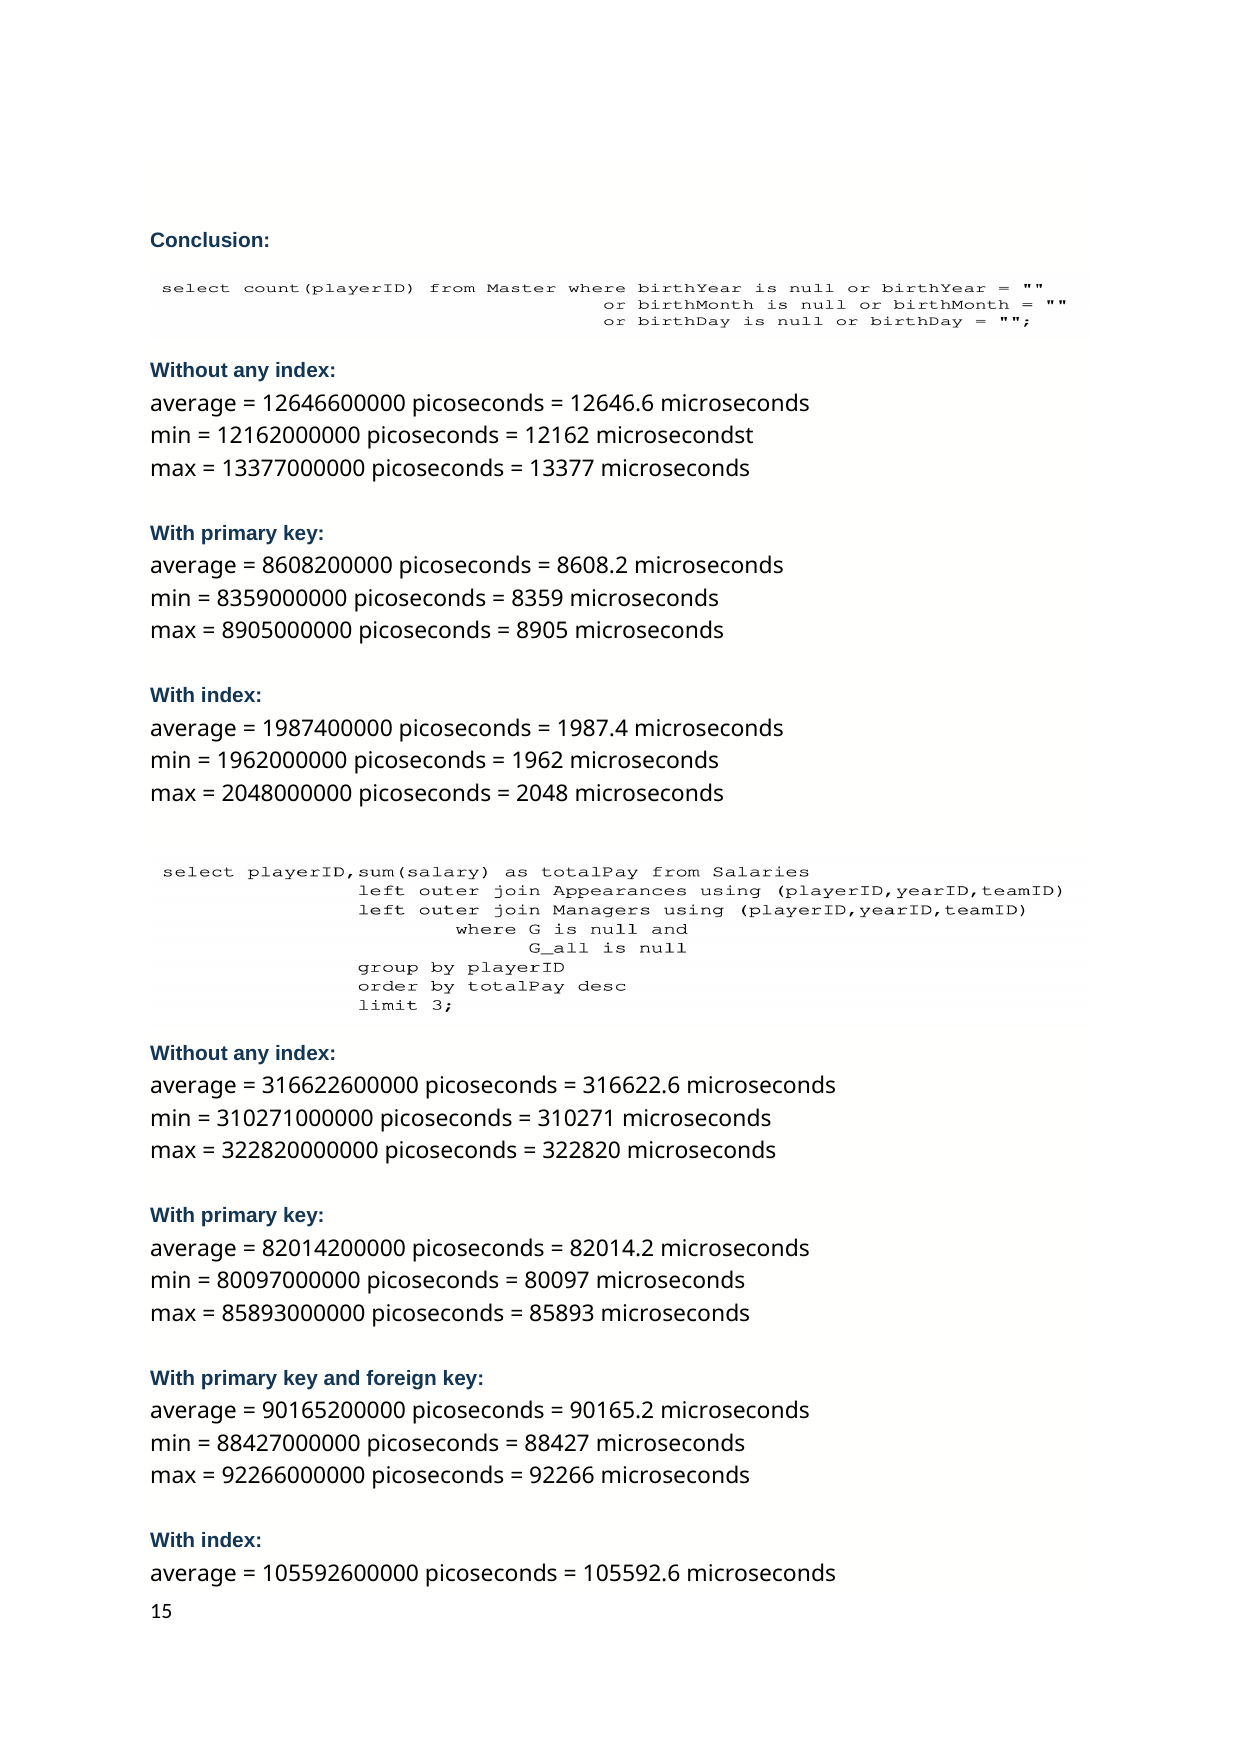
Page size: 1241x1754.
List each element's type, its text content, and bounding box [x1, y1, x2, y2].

text average = 105592600000 picoseconds = 105592.6 microseconds [150, 1556, 1090, 1589]
text With primary key and foreign key: [150, 1361, 1090, 1394]
text min = 8359000000 picoseconds = 8359 microseconds [150, 581, 1090, 614]
picture [150, 849, 1090, 1028]
text min = 80097000000 picoseconds = 80097 microseconds [150, 1264, 1090, 1296]
text max = 8905000000 picoseconds = 8905 microseconds [150, 614, 1090, 646]
text min = 88427000000 picoseconds = 88427 microseconds [150, 1426, 1090, 1459]
text max = 85893000000 picoseconds = 85893 microseconds [150, 1296, 1090, 1329]
text With index: [150, 679, 1090, 711]
text average = 8608200000 picoseconds = 8608.2 microseconds [150, 549, 1090, 581]
text max = 13377000000 picoseconds = 13377 microseconds [150, 451, 1090, 484]
text average = 82014200000 picoseconds = 82014.2 microseconds [150, 1231, 1090, 1264]
text max = 2048000000 picoseconds = 2048 microseconds [150, 776, 1090, 809]
text With index: [150, 1524, 1090, 1556]
text min = 310271000000 picoseconds = 310271 microseconds [150, 1101, 1090, 1134]
text With primary key: [150, 516, 1090, 549]
text average = 316622600000 picoseconds = 316622.6 microseconds [150, 1069, 1090, 1101]
text Without any index: [150, 1036, 1090, 1069]
text max = 322820000000 picoseconds = 322820 microseconds [150, 1134, 1090, 1166]
text Conclusion: [150, 224, 1090, 256]
text Without any index: [150, 354, 1090, 386]
text average = 1987400000 picoseconds = 1987.4 microseconds [150, 711, 1090, 744]
text With primary key: [150, 1199, 1090, 1231]
text average = 12646600000 picoseconds = 12646.6 microseconds [150, 386, 1090, 419]
text min = 12162000000 picoseconds = 12162 microsecondst [150, 419, 1090, 451]
picture [150, 271, 1090, 339]
text min = 1962000000 picoseconds = 1962 microseconds [150, 744, 1090, 776]
text average = 90165200000 picoseconds = 90165.2 microseconds [150, 1394, 1090, 1426]
text max = 92266000000 picoseconds = 92266 microseconds [150, 1459, 1090, 1491]
